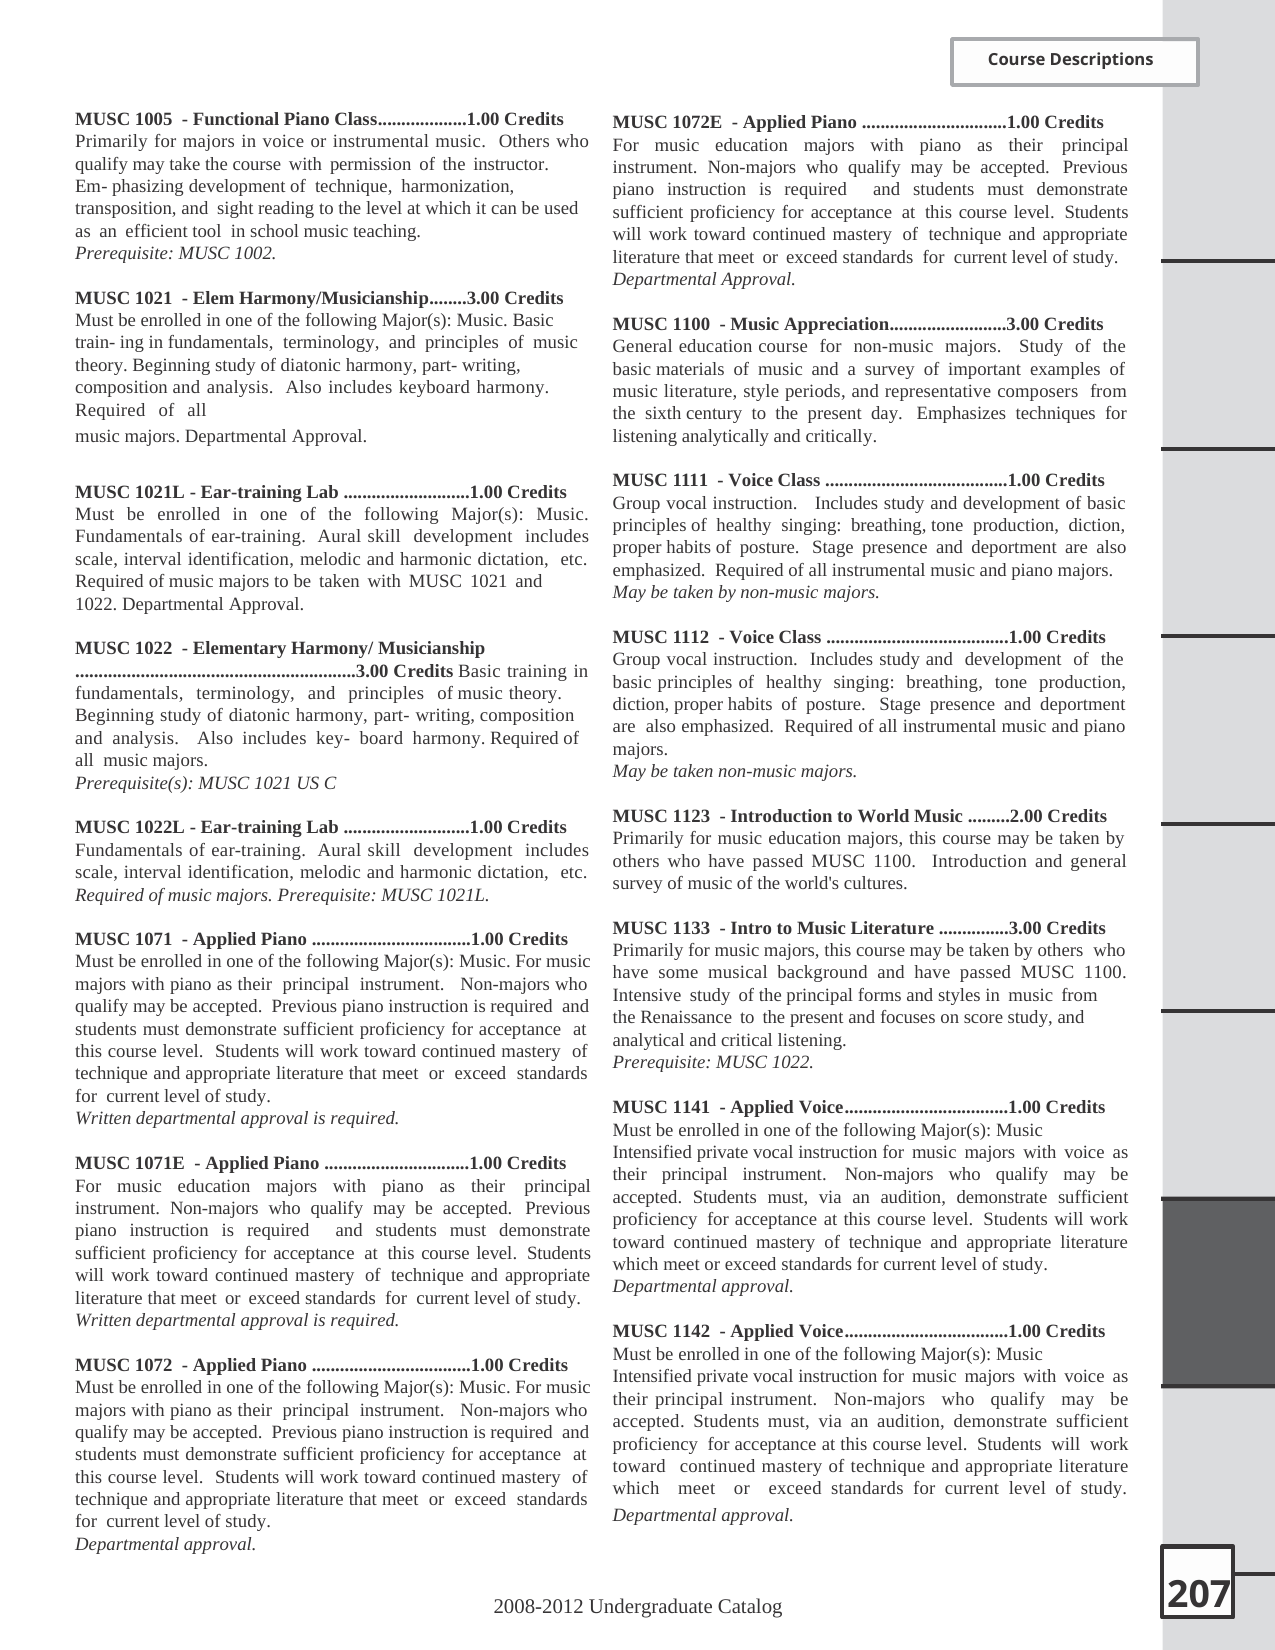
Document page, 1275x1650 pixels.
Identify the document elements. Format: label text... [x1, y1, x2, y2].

text Must be enrolled in one of the following Major(s): Music [612, 1118, 1242, 1140]
text Departmental approval. [612, 1275, 1242, 1297]
text MUSC 1111 - Voice Class .......................................1.00 Credits Group vocal instruction. Includes study and development of basic principles of healthy singing: breathing, tone production, diction, proper habits of posture. Stage presence and deportment are also emphasized. Required of all instrumental music and piano majors. May be taken by non-music majors. [612, 469, 1128, 603]
text MUSC 1141 - Applied Voice...................................1.00 Credits [612, 1096, 1242, 1117]
text Written departmental approval is required. [75, 1107, 587, 1129]
text MUSC 1100 - Music Appreciation.........................3.00 Credits General education course for non-music majors. Study of the basic materials of music and a survey of important examples of music literature, style periods, and representative composers from the sixth century to the present day. Emphasizes techniques for listening analytically and critically. [612, 313, 1128, 446]
text MUSC 1142 - Applied Voice...................................1.00 Credits [612, 1320, 1242, 1342]
text MUSC 1112 - Voice Class .......................................1.00 Credits Group vocal instruction. Includes study and development of the basic principles of healthy singing: breathing, tone production, diction, proper habits of posture. Stage presence and deportment are also emphasized. Required of all instrumental music and piano majors. [612, 626, 1128, 759]
text Departmental approval. [612, 1504, 1242, 1525]
text MUSC 1133 - Intro to Music Literature ...............3.00 Credits Primarily for music majors, this course may be taken by others who have some musical background and have passed MUSC 1100. Intensive study of the principal forms and styles in music from the Renaissance to the present and focuses on score study, and analytical and critical listening. [612, 917, 1128, 1050]
text Intensified private vocal instruction for music majors with voice as their principal instrument. Non-majors who qualify may be accepted. Students must, via an audition, demonstrate sufficient proficiency for acceptance at this course level. Students will work toward continued mastery of technique and appropriate literature which meet or exceed standards for current level of study. [612, 1141, 1128, 1274]
text Course Descriptions [62, 49, 1153, 70]
text For music education majors with piano as their principal instrument. Non-majors who qualify may be accepted. Previous piano instruction is required and students must demonstrate sufficient proficiency for acceptance at this course level. Students will work toward continued mastery of technique and appropriate literature that meet or exceed standards for current level of study. [75, 1174, 591, 1308]
text Written departmental approval is required. [75, 1309, 587, 1331]
text MUSC 1123 - Introduction to World Music .........2.00 Credits Primarily for music education majors, this course may be taken by others who have passed MUSC 1100. Introduction and general survey of music of the world's cultures. [612, 805, 1128, 893]
text MUSC 1071 - Applied Piano ..................................1.00 Credits Must be enrolled in one of the following Major(s): Music. For music majors with piano as their principal instrument. Non-majors who qualify may be accepted. Previous piano instruction is required and students must demonstrate sufficient proficiency for acceptance at this course level. Students will work toward continued mastery of technique and appropriate literature that meet or exceed standards for current level of study. [75, 928, 591, 1106]
text MUSC 1021L - Ear-training Lab ...........................1.00 Credits Must be enrolled in one of the following Major(s): Music. Fundamentals of ear-training. Aural skill development includes scale, interval identification, melodic and harmonic dictation, etc. Required of music majors to be taken with MUSC 1021 and 1022. Departmental Approval. [75, 481, 591, 614]
text MUSC 1021 - Elem Harmony/Musicianship........3.00 Credits Must be enrolled in one of the following Major(s): Music. Basic train- ing in fundamentals, terminology, and principles of music theory. Beginning study of diatonic harmony, part- writing, composition and analysis. Also includes keyboard harmony. Required of all [75, 287, 591, 420]
text MUSC 1005 - Functional Piano Class...................1.00 Credits Primarily for majors in voice or instrumental music. Others who qualify may take the course with permission of the instructor. Em- phasizing development of technique, harmonization, transposition, and sight reading to the level at which it can be used as an efficient tool in school music teaching. [75, 108, 591, 241]
text MUSC 1072E - Applied Piano ...............................1.00 Credits [612, 111, 1242, 132]
text Departmental Approval. [612, 268, 1242, 289]
text 207 [1167, 1571, 1242, 1615]
text May be taken non-music majors. [612, 760, 1242, 782]
text MUSC 1072 - Applied Piano ..................................1.00 Credits Must be enrolled in one of the following Major(s): Music. For music majors with piano as their principal instrument. Non-majors who qualify may be accepted. Previous piano instruction is required and students must demonstrate sufficient proficiency for acceptance at this course level. Students will work toward continued mastery of technique and appropriate literature that meet or exceed standards for current level of study. [75, 1354, 591, 1532]
text Prerequisite: MUSC 1022. [612, 1051, 1242, 1072]
text MUSC 1022L - Ear-training Lab ...........................1.00 Credits Fundamentals of ear-training. Aural skill development includes scale, interval identification, melodic and harmonic dictation, etc. Required of music majors. Prerequisite: MUSC 1021L. [75, 816, 591, 905]
text Departmental approval. [75, 1533, 587, 1554]
text Must be enrolled in one of the following Major(s): Music [612, 1343, 1242, 1364]
text Prerequisite(s): MUSC 1021 US C [75, 772, 587, 793]
text For music education majors with piano as their principal instrument. Non-majors who qualify may be accepted. Previous piano instruction is required and students must demonstrate sufficient proficiency for acceptance at this course level. Students will work toward continued mastery of technique and appropriate literature that meet or exceed standards for current level of study. [612, 133, 1128, 267]
text Prerequisite: MUSC 1002. [75, 242, 587, 263]
text Intensified private vocal instruction for music majors with voice as their principal instrument. Non-majors who qualify may be accepted. Students must, via an audition, demonstrate sufficient proficiency for acceptance at this course level. Students will work toward continued mastery of technique and appropriate literature which meet or exceed standards for current level of study. [612, 1365, 1128, 1499]
text 2008-2012 Undergraduate Catalog [493, 1594, 787, 1618]
text MUSC 1071E - Applied Piano ...............................1.00 Credits [75, 1152, 587, 1173]
text MUSC 1022 - Elementary Harmony/ Musicianship ............................................................3.00 Credits Basic training in fundamentals, terminology, and principles of music theory. Beginning study of diatonic harmony, part- writing, composition and analysis. Also includes key- board harmony. Required of all music majors. [75, 637, 591, 771]
text music majors. Departmental Approval. [75, 425, 587, 446]
